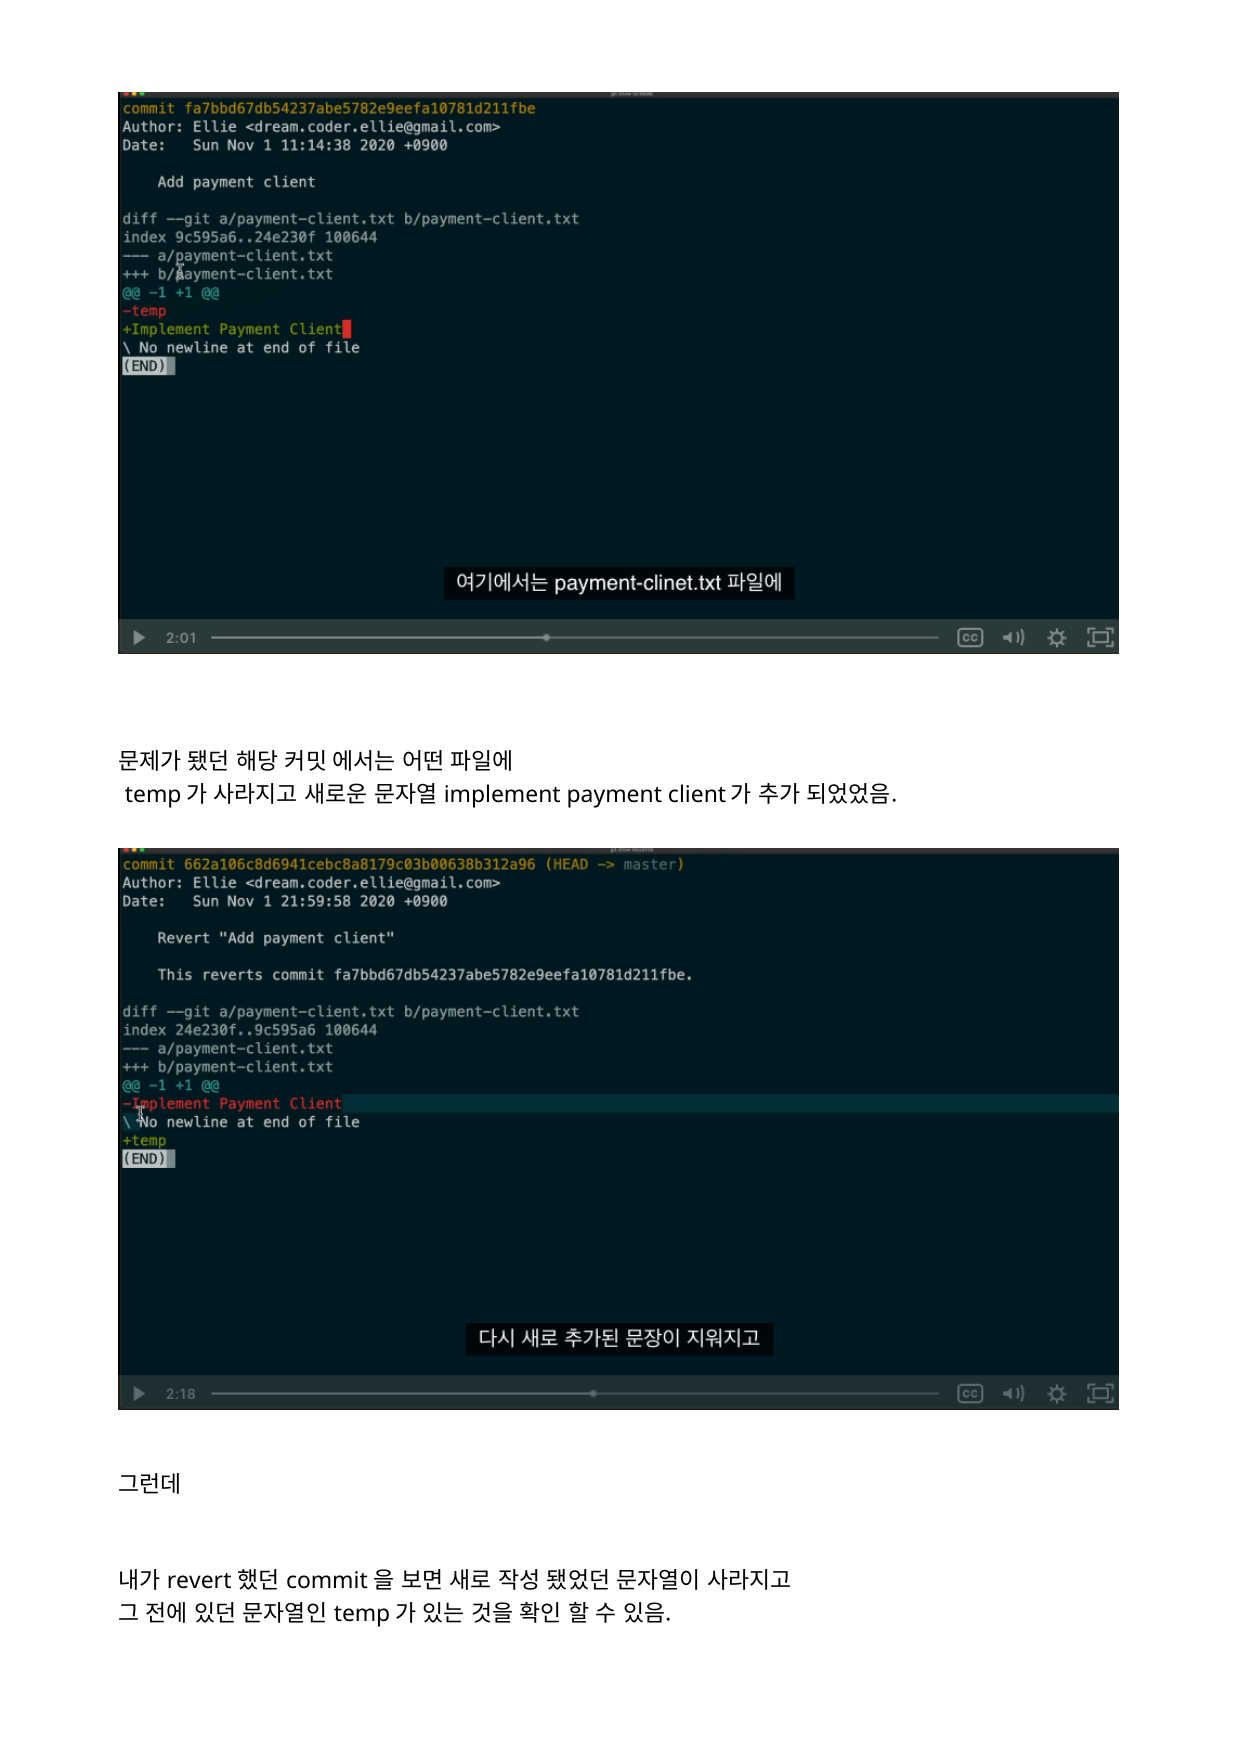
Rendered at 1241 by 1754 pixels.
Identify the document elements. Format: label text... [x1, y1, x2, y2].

picture [119, 92, 1118, 654]
text 문제가 됐던 해당 커밋 에서는 어떤 파일에 [118, 743, 1122, 776]
text temp가 사라지고 새로운 문자열 implement payment client가 추가 되었었음. [118, 776, 1122, 810]
text 내가 revert 했던 commit 을 보면 새로 작성 됐었던 문자열이 사라지고 [118, 1562, 1122, 1595]
text 그 전에 있던 문자열인 temp가 있는 것을 확인 할 수 있음. [118, 1595, 1122, 1628]
picture [119, 848, 1118, 1410]
text 그런데 [118, 1466, 1122, 1499]
